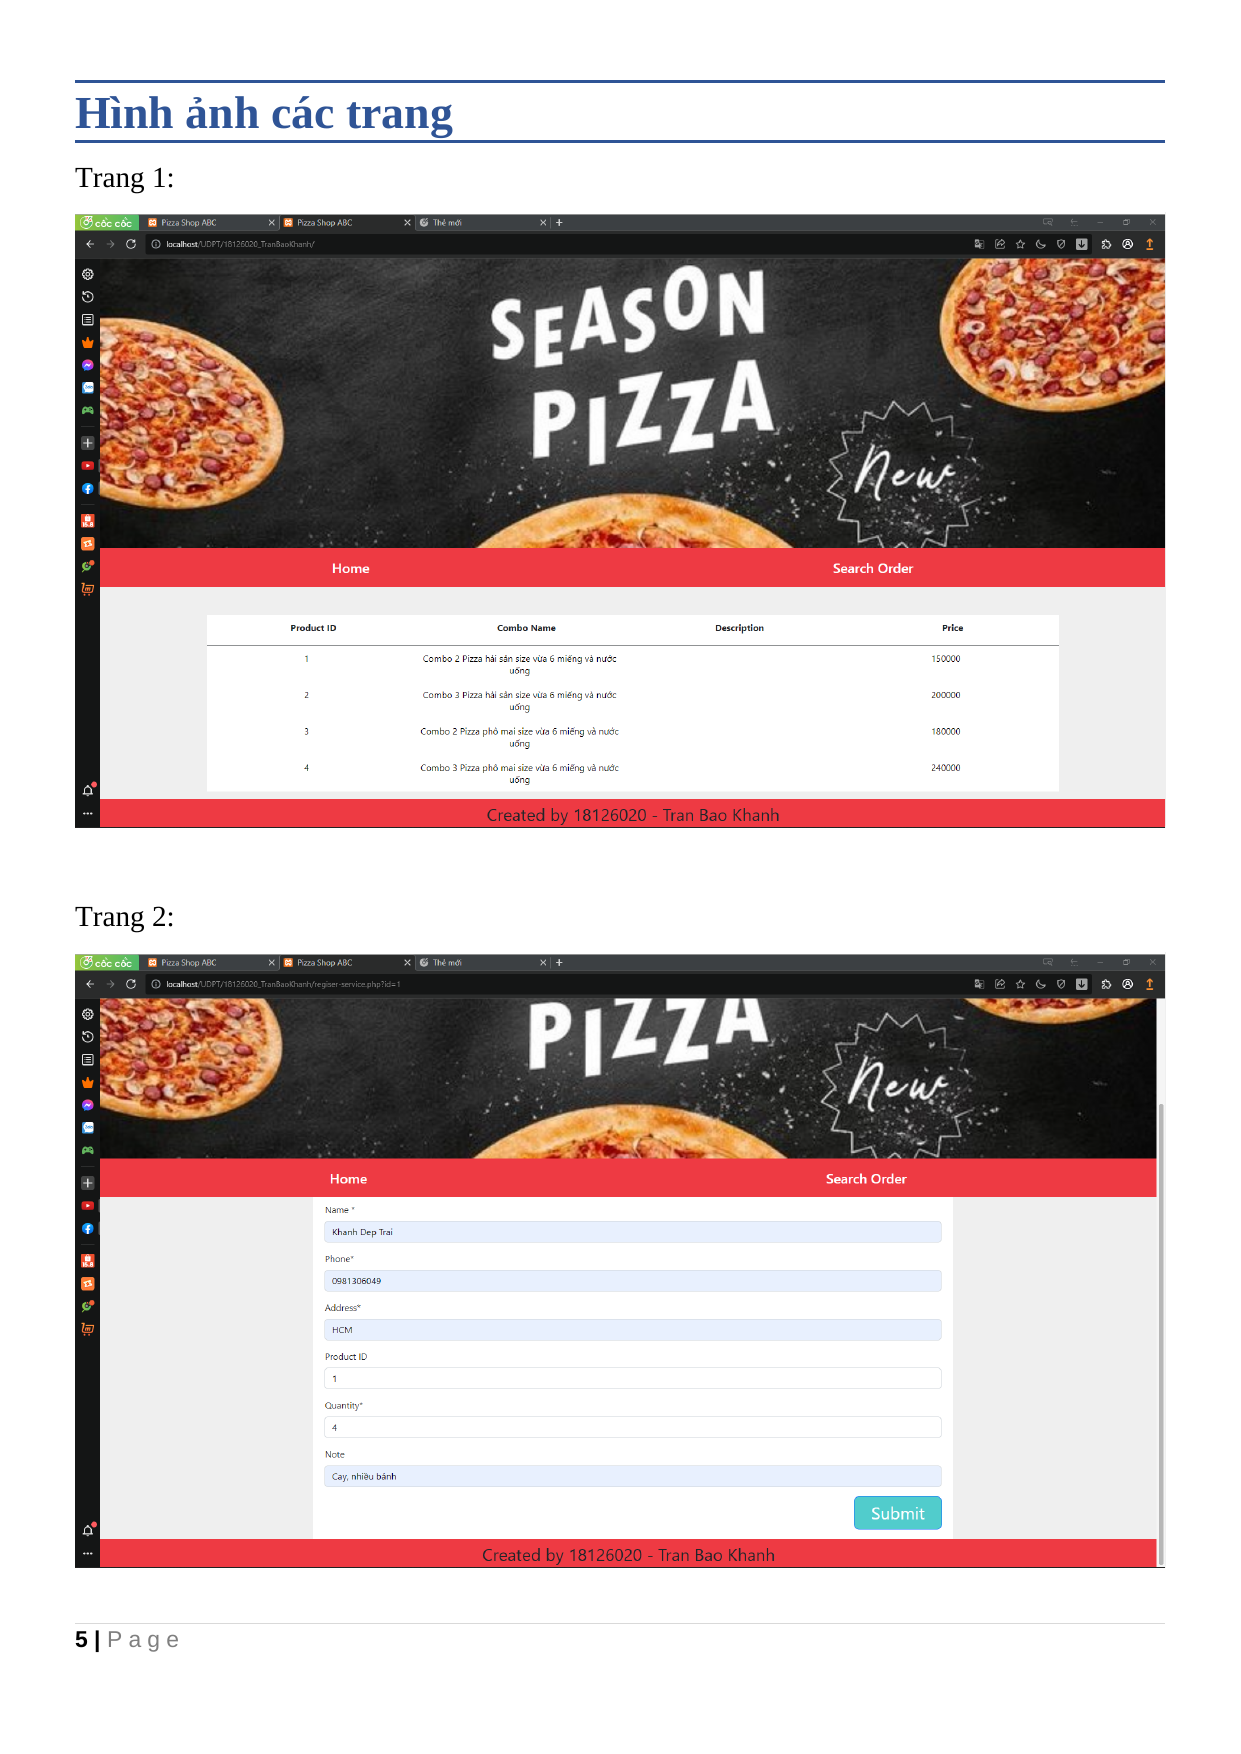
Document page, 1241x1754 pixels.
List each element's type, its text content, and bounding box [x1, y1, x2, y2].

text Hình ảnh các trang [75, 83, 1165, 140]
text Trang 1: [75, 160, 1165, 193]
picture [75, 212, 1166, 828]
picture [75, 952, 1166, 1568]
text Trang 2: [75, 899, 1165, 933]
